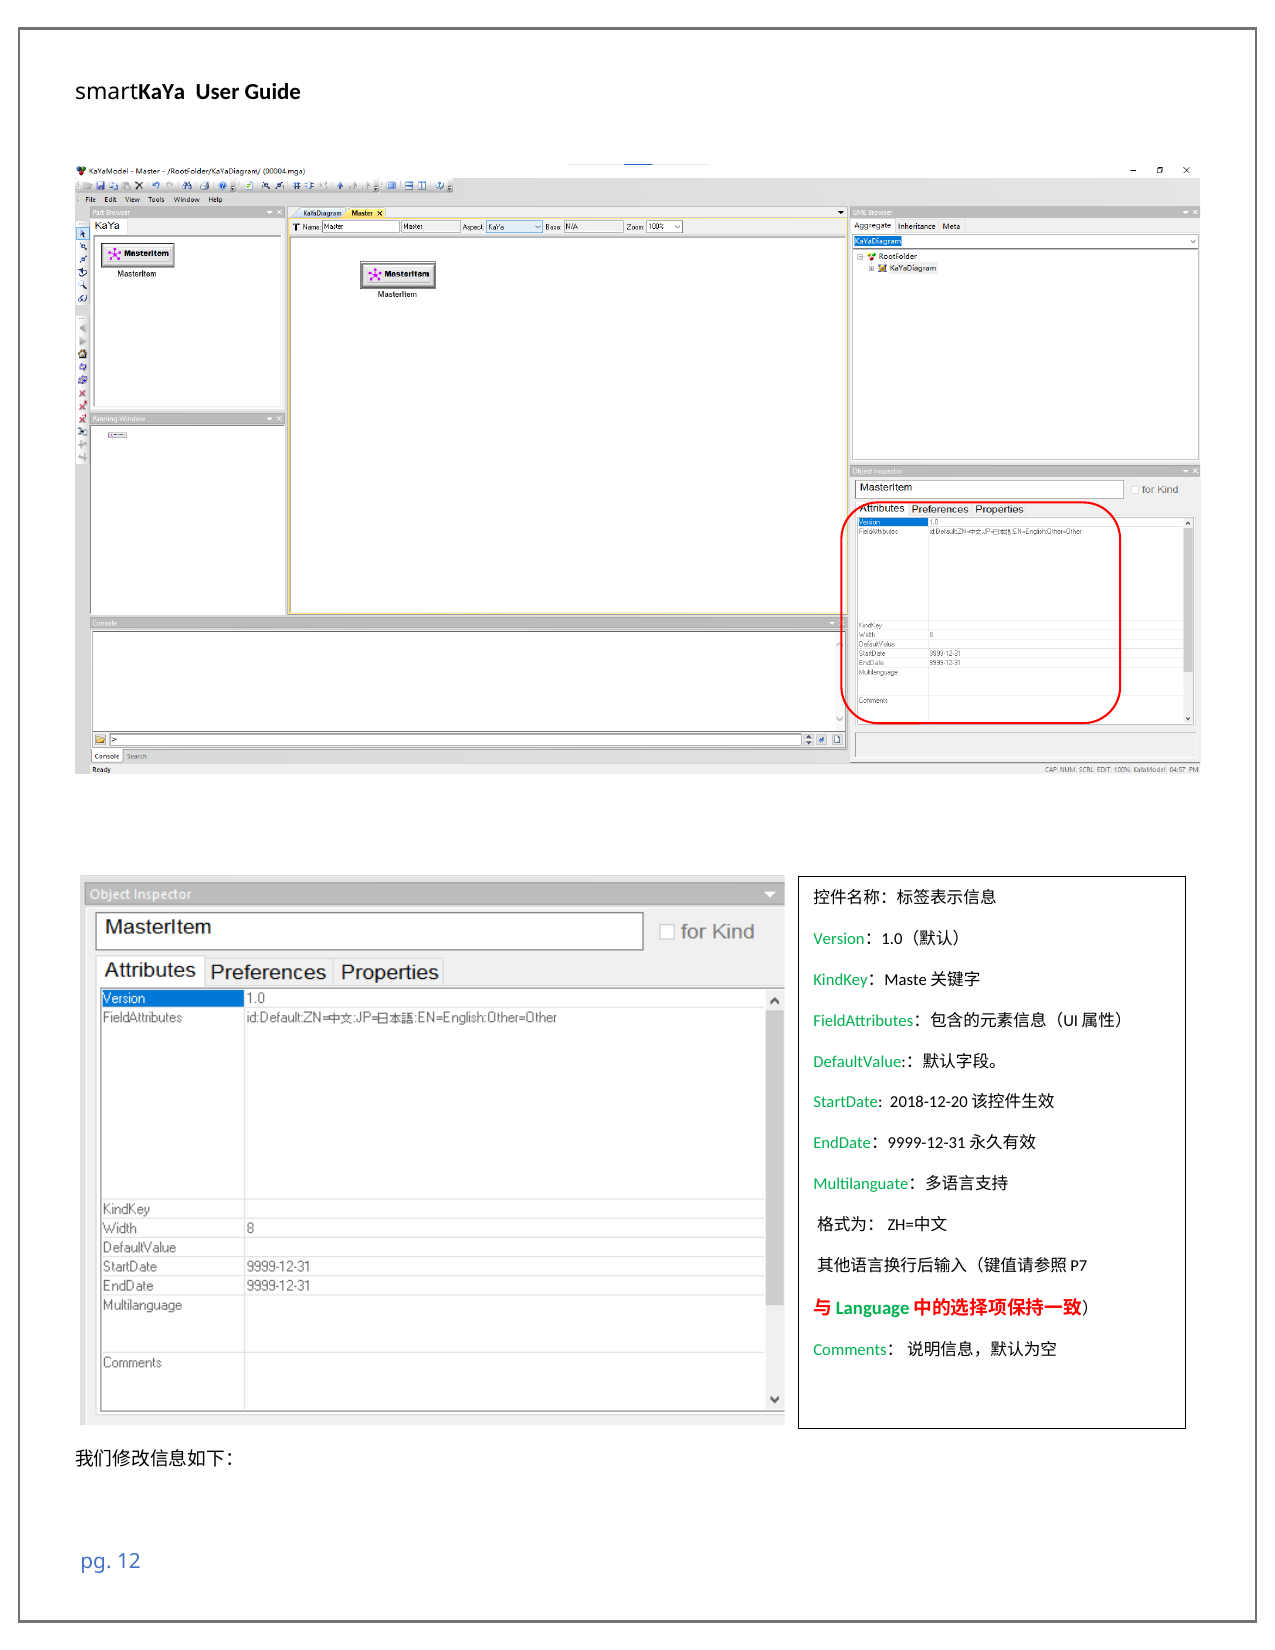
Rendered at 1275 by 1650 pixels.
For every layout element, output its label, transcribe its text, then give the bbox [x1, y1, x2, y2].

picture [80, 875, 785, 1425]
text 我们修改信息如下： [75, 1443, 1200, 1470]
picture [75, 164, 1200, 774]
